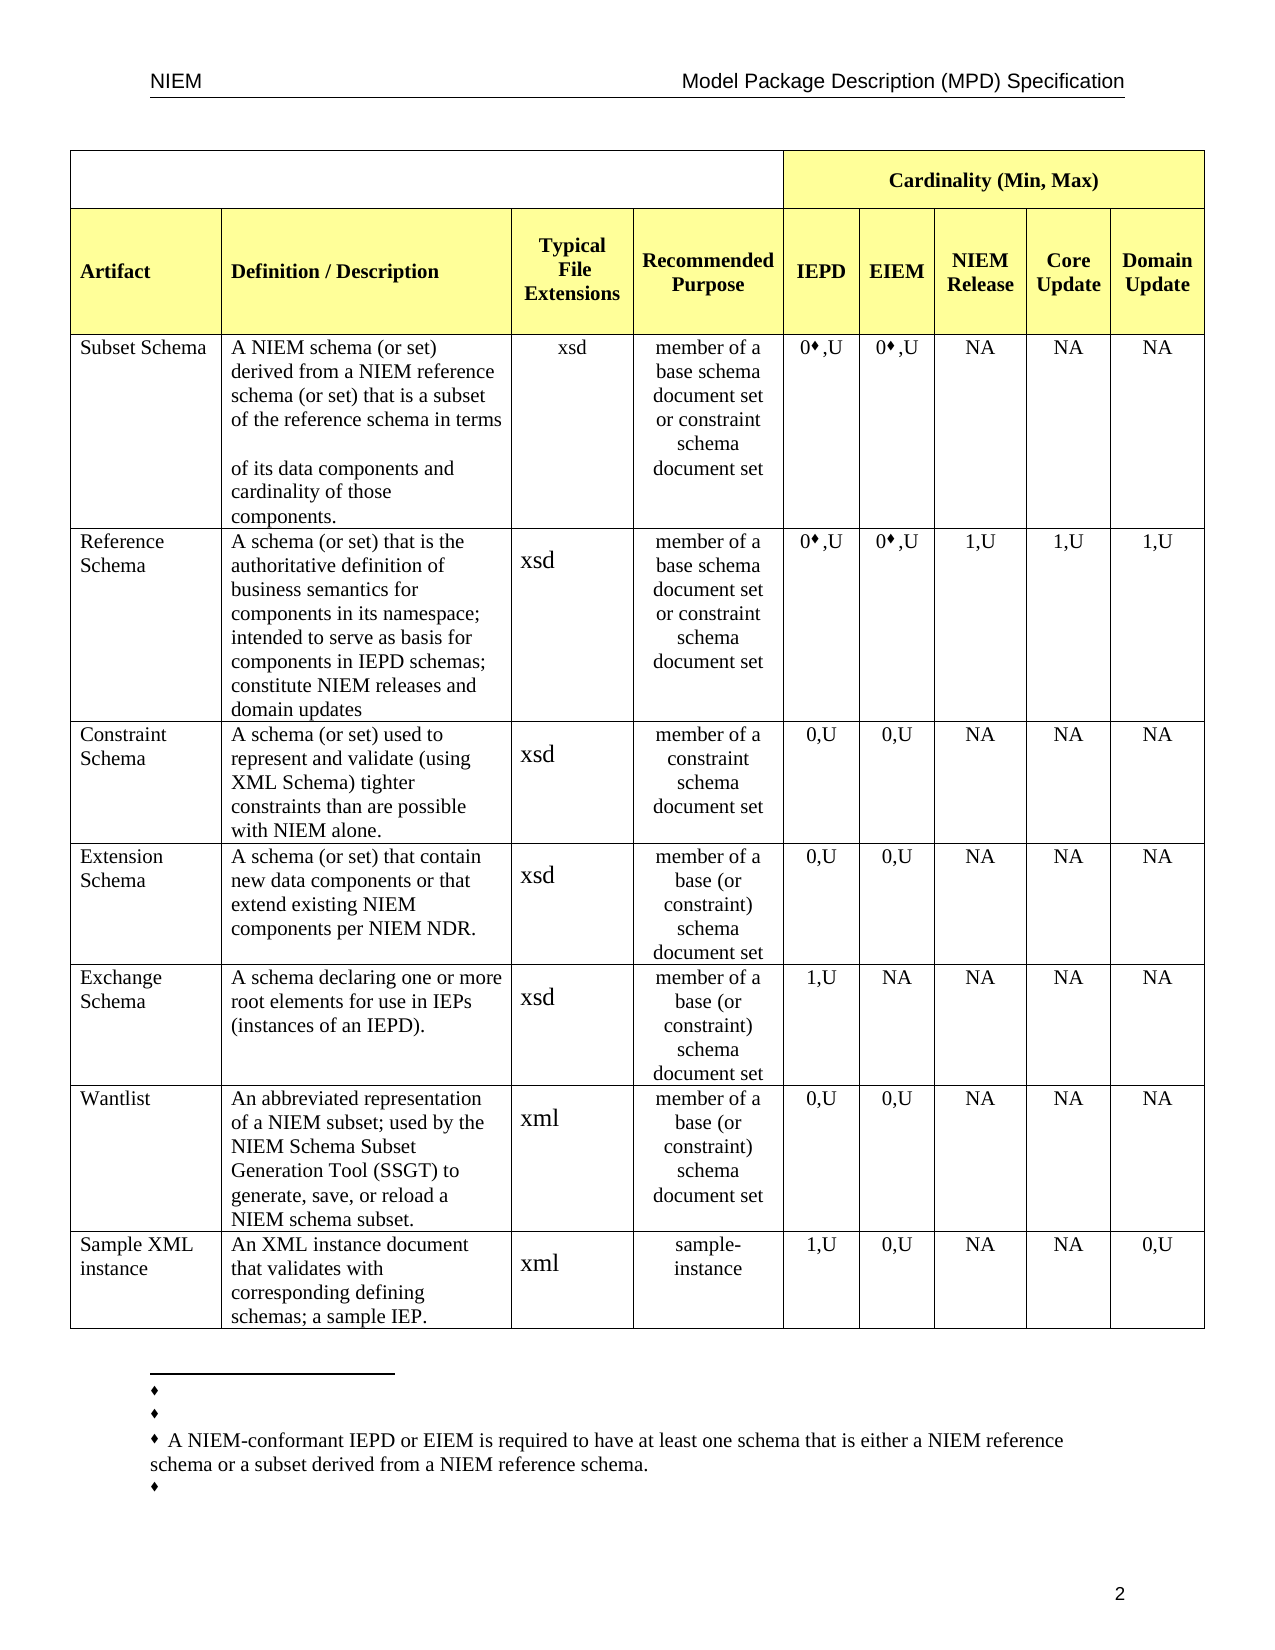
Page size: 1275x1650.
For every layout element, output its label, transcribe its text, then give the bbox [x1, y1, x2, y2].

table_cell 1,U [784, 965, 859, 1085]
table_cell NA [935, 965, 1026, 1085]
table_cell xsd [512, 529, 633, 721]
table_cell IEPD [784, 209, 859, 334]
table_cell 0,U [784, 335, 859, 528]
table_cell A schema (or set) that is the authoritative definition of business semantics for components in its namespace; intended to serve as basis for components in IEPD schemas; constitute NIEM releases and domain updates [222, 529, 511, 721]
table_cell Typical File Extensions [512, 209, 633, 334]
table_header [71, 151, 783, 208]
table_cell NA [1111, 1086, 1204, 1231]
table_cell xsd [512, 844, 633, 964]
table_cell NA [935, 1086, 1026, 1231]
table_cell NA [860, 965, 934, 1085]
table_cell An XML instance document that validates with corresponding defining schemas; a sample IEP. [222, 1232, 511, 1328]
table_cell NA [1027, 965, 1110, 1085]
table_cell NA [935, 335, 1026, 528]
table_cell 1,U [935, 529, 1026, 721]
table_cell 0,U [860, 1086, 934, 1231]
table_cell Extension Schema [71, 844, 221, 964]
table_cell xsd [512, 965, 633, 1085]
table_cell member of a base schema document set or constraint schema document set [634, 529, 783, 721]
table_cell 0,U [860, 1232, 934, 1328]
table_cell 1,U [1111, 529, 1204, 721]
table_cell Subset Schema [71, 335, 221, 528]
table_cell 0,U [784, 844, 859, 964]
table_cell NA [1027, 844, 1110, 964]
table_cell NA [1111, 335, 1204, 528]
table_cell 0,U [784, 1086, 859, 1231]
table_cell Wantlist [71, 1086, 221, 1231]
table_cell 0,U [860, 844, 934, 964]
table_cell 0,U [860, 335, 934, 528]
table_cell A schema (or set) that contain new data components or that extend existing NIEM components per NIEM NDR. [222, 844, 511, 964]
table_cell Recommended Purpose [634, 209, 783, 334]
table_cell NA [1111, 844, 1204, 964]
table_cell Sample XML instance [71, 1232, 221, 1328]
table_cell Domain Update [1111, 209, 1204, 334]
table_cell 0,U [784, 722, 859, 842]
table_cell xml [512, 1232, 633, 1328]
table_cell Definition / Description [222, 209, 511, 334]
table_cell Artifact [71, 209, 221, 334]
table_cell EIEM [860, 209, 934, 334]
table_cell 1,U [1027, 529, 1110, 721]
table_cell Reference Schema [71, 529, 221, 721]
table_cell A schema declaring one or more root elements for use in IEPs (instances of an IEPD). [222, 965, 511, 1085]
table_cell 0,U [860, 529, 934, 721]
table_cell member of a base (or constraint) schema document set [634, 844, 783, 964]
table_cell Core Update [1027, 209, 1110, 334]
table_cell An abbreviated representation of a NIEM subset; used by the NIEM Schema Subset Generation Tool (SSGT) to generate, save, or reload a NIEM schema subset. [222, 1086, 511, 1231]
table_cell member of a base schema document set or constraint schema document set [634, 335, 783, 528]
table_cell NA [1027, 1232, 1110, 1328]
table_cell NA [1111, 722, 1204, 842]
table_cell A NIEM schema (or set) derived from a NIEM reference schema (or set) that is a subset of the reference schema in terms of its data components and cardinality of those components. [222, 335, 511, 528]
table_cell member of a base (or constraint) schema document set [634, 1086, 783, 1231]
table_cell Exchange Schema [71, 965, 221, 1085]
table_cell 1,U [784, 1232, 859, 1328]
table_cell 0,U [860, 722, 934, 842]
table_cell NA [935, 844, 1026, 964]
table_cell sample-instance [634, 1232, 783, 1328]
table_cell NA [935, 722, 1026, 842]
table_cell xsd [512, 335, 633, 528]
table_header Cardinality (Min, Max) [784, 151, 1204, 208]
table_cell 0,U [784, 529, 859, 721]
table_cell member of a base (or constraint) schema document set [634, 965, 783, 1085]
table_cell NA [1027, 722, 1110, 842]
table_cell xml [512, 1086, 633, 1231]
table_cell A schema (or set) used to represent and validate (using XML Schema) tighter constraints than are possible with NIEM alone. [222, 722, 511, 842]
table_cell NA [1027, 335, 1110, 528]
table_cell xsd [512, 722, 633, 842]
table_cell NA [935, 1232, 1026, 1328]
table_cell member of a constraint schema document set [634, 722, 783, 842]
table_cell Constraint Schema [71, 722, 221, 842]
table_cell NIEM Release [935, 209, 1026, 334]
table_cell NA [1027, 1086, 1110, 1231]
table_cell NA [1111, 965, 1204, 1085]
table_cell 0,U [1111, 1232, 1204, 1328]
